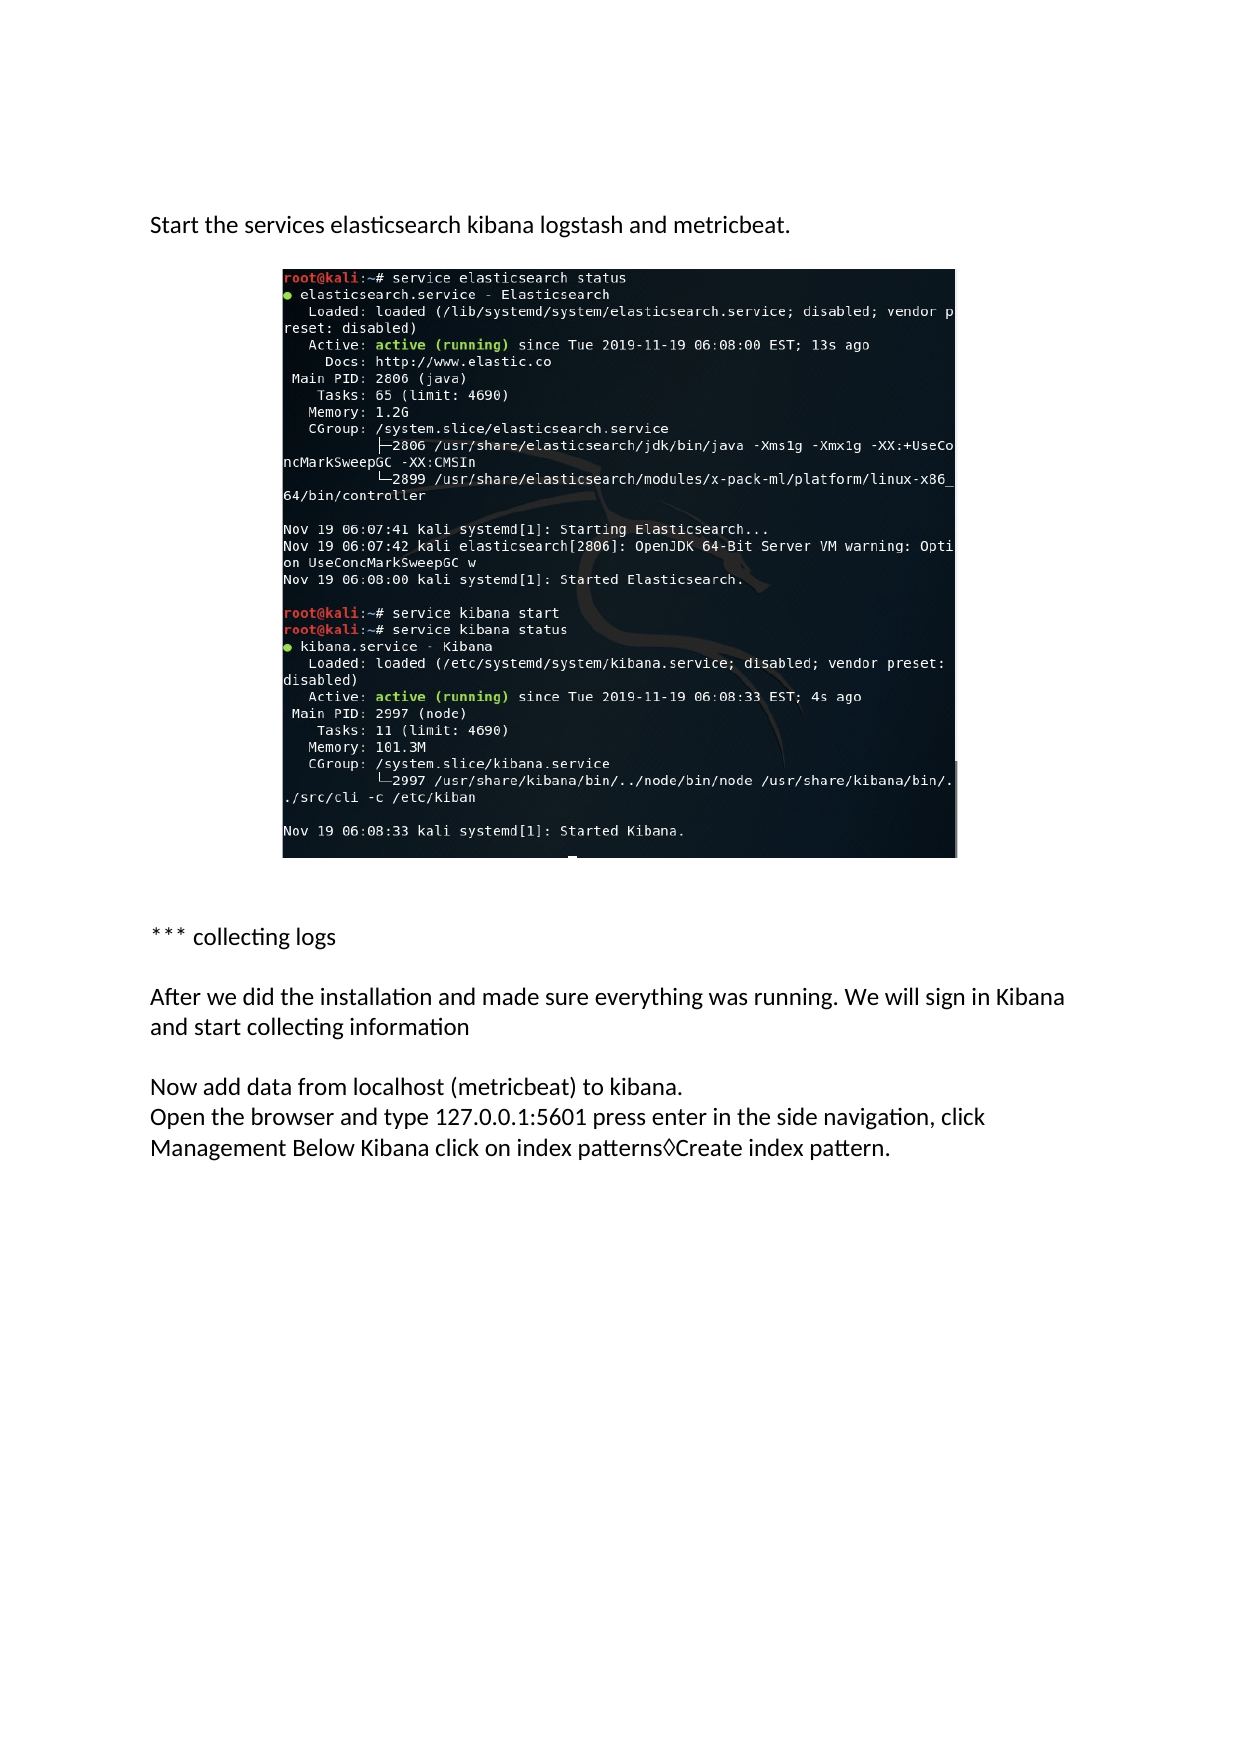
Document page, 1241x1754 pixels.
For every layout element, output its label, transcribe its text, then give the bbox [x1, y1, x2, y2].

picture [282, 269, 958, 862]
text *** collecting logs [150, 921, 1090, 952]
text After we did the installation and made sure everything was running. We will sign in Kibana and start collecting information [150, 981, 1090, 1042]
text Start the services elasticsearch kibana logstash and metricbeat. [150, 210, 1090, 240]
text Now add data from localhost (metricbeat) to kibana. Open the browser and type 127.0.0.1:5601 press enter in the side navigation, click Management Below Kibana click on index patternsCreate index pattern. [150, 1071, 1090, 1162]
